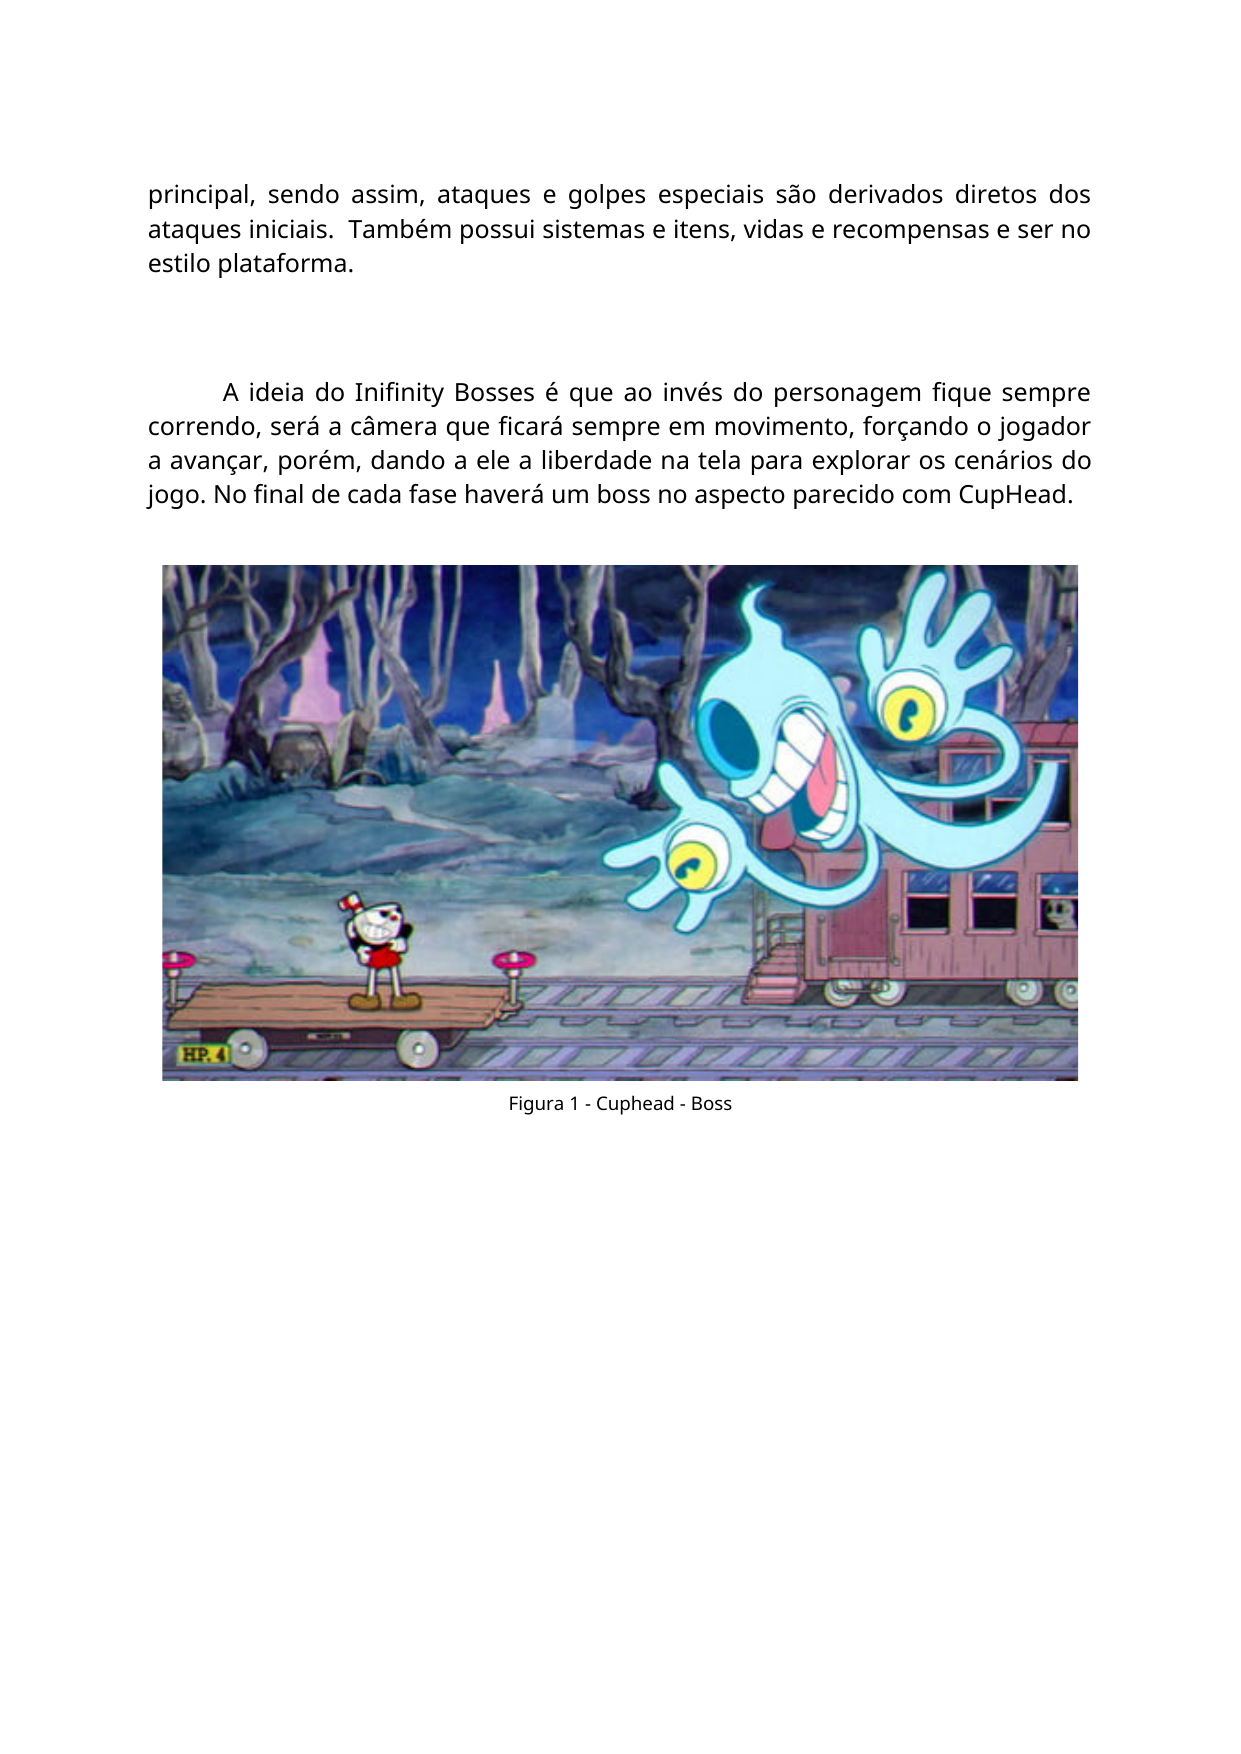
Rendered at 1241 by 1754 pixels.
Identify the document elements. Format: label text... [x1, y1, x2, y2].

text Figura 1 - Cuphead - Boss [148, 1090, 1093, 1116]
picture [162, 565, 1079, 1081]
text A ideia do Inifinity Bosses é que ao invés do personagem fique sempre correndo, será a câmera que ficará sempre em movimento, forçando o jogador a avançar, porém, dando a ele a liberdade na tela para explorar os cenários do jogo. No final de cada fase haverá um boss no aspecto parecido com CupHead. [148, 375, 1093, 511]
